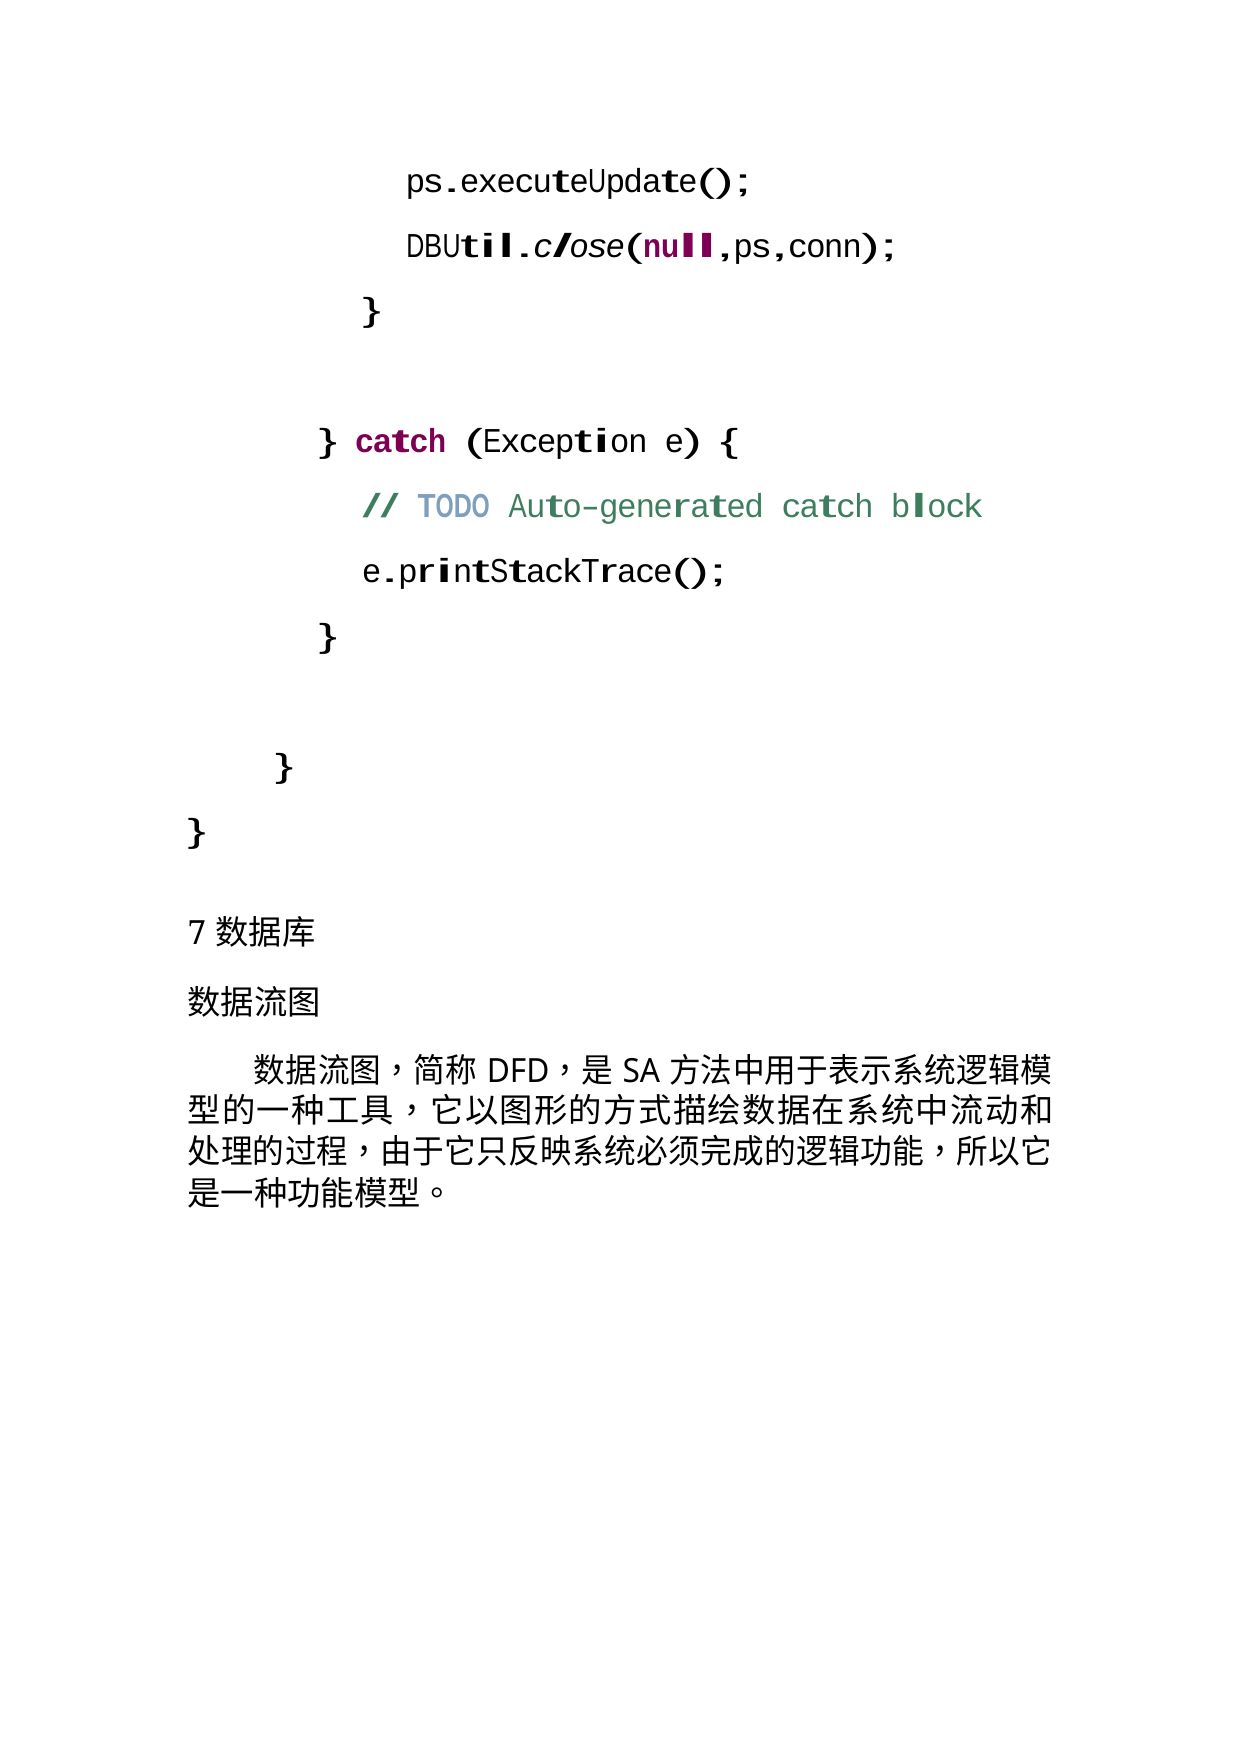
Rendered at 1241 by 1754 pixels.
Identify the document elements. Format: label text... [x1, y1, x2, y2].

text } catch (Exception e) { [318, 421, 1190, 459]
text 数据流图 [187, 979, 1190, 1024]
list 数据库 [187, 894, 1190, 957]
text } [275, 746, 1190, 785]
text } [362, 291, 1190, 329]
text 数据流图，简称 DFD，是 SA 方法中用于表示系统逻辑模型的一种工具，它以图形的方式描绘数据在系统中流动和处理的过程，由于它只反映系统必须完成的逻辑功能，所以它 是一种功能模型。 [187, 1049, 1053, 1215]
text } [318, 617, 1190, 655]
text ps.executeUpdate(); DBUtil.close(null,ps,conn); [406, 161, 1190, 264]
text // TODO Auto-generated catch block e.printStackTrace(); [362, 486, 1190, 590]
text } [187, 812, 1190, 850]
